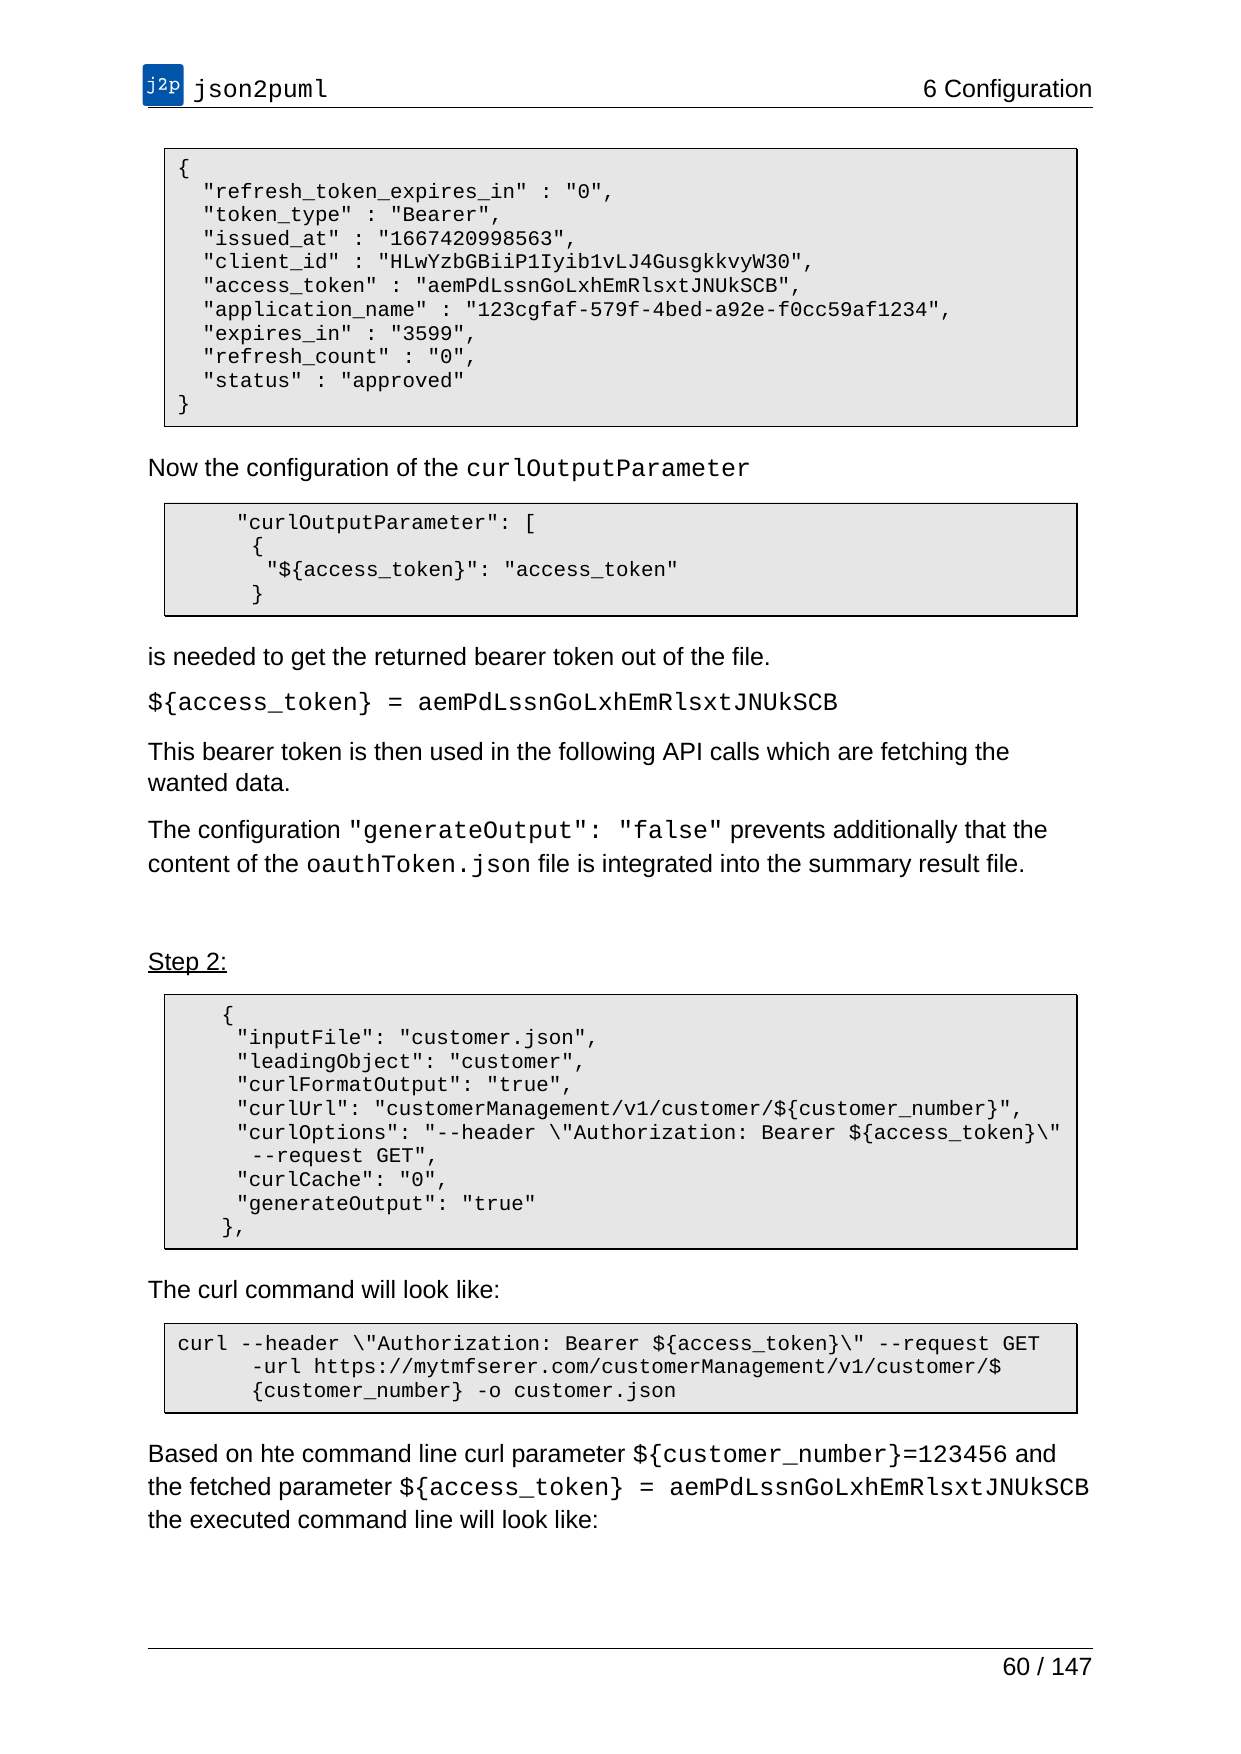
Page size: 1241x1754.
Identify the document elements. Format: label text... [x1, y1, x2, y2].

text { [165, 995, 1076, 1018]
picture [142, 64, 184, 106]
text "access_token" : "aemPdLssnGoLxhEmRlsxtJNUkSCB", [165, 266, 1076, 289]
text "refresh_token_expires_in" : "0", [165, 171, 1076, 195]
text }, [165, 1207, 1076, 1248]
text is needed to get the returned bearer token out of the file. [148, 642, 1093, 671]
text "refresh_count" : "0", [165, 337, 1076, 360]
text This bearer token is then used in the following API calls which are fetching the wanted data. [148, 737, 1093, 797]
text "issued_at" : "1667420998563", [165, 218, 1076, 242]
text { [165, 526, 1076, 550]
text "curlOutputParameter": [ [165, 504, 1076, 526]
text { [165, 149, 1076, 171]
text The configuration "generateOutput": "false" prevents additionally that the content of the oauthToken.json file is integrated into the summary result file. [148, 816, 1093, 880]
text "status" : "approved" [165, 360, 1076, 384]
text Step 2: [148, 946, 1093, 975]
text } [165, 384, 1076, 426]
text "application_name" : "123cgfaf-579f-4bed-a92e-f0cc59af1234", [165, 289, 1076, 313]
text "curlOptions": "--header \"Authorization: Bearer ${access_token}\" --request GET", [165, 1112, 1076, 1160]
text "curlFormatOutput": "true", [165, 1065, 1076, 1089]
text "inputFile": "customer.json", [165, 1018, 1076, 1041]
text "client_id" : "HLwYzbGBiiP1Iyib1vLJ4GusgkkvyW30", [165, 242, 1076, 266]
text "leadingObject": "customer", [165, 1041, 1076, 1065]
text } [165, 573, 1076, 615]
text The curl command will look like: [148, 1275, 1093, 1304]
text "expires_in" : "3599", [165, 313, 1076, 337]
text Based on hte command line curl parameter ${customer_number}=123456 and the fetched parameter ${access_token} = aemPdLssnGoLxhEmRlsxtJNUkSCB the executed command line will look like: [148, 1439, 1093, 1534]
text "generateOutput": "true" [165, 1183, 1076, 1207]
text "curlCache": "0", [165, 1160, 1076, 1183]
text curl --header \"Authorization: Bearer ${access_token}\" --request GET -url https://mytmfserer.com/customerManagement/v1/customer/${customer_number} -o customer.json [165, 1324, 1076, 1412]
text "curlUrl": "customerManagement/v1/customer/${customer_number}", [165, 1089, 1076, 1112]
text "token_type" : "Bearer", [165, 195, 1076, 218]
text Now the configuration of the curlOutputParameter [148, 452, 1093, 483]
text ${access_token} = aemPdLssnGoLxhEmRlsxtJNUkSCB [148, 689, 1093, 718]
text "${access_token}": "access_token" [165, 550, 1076, 573]
